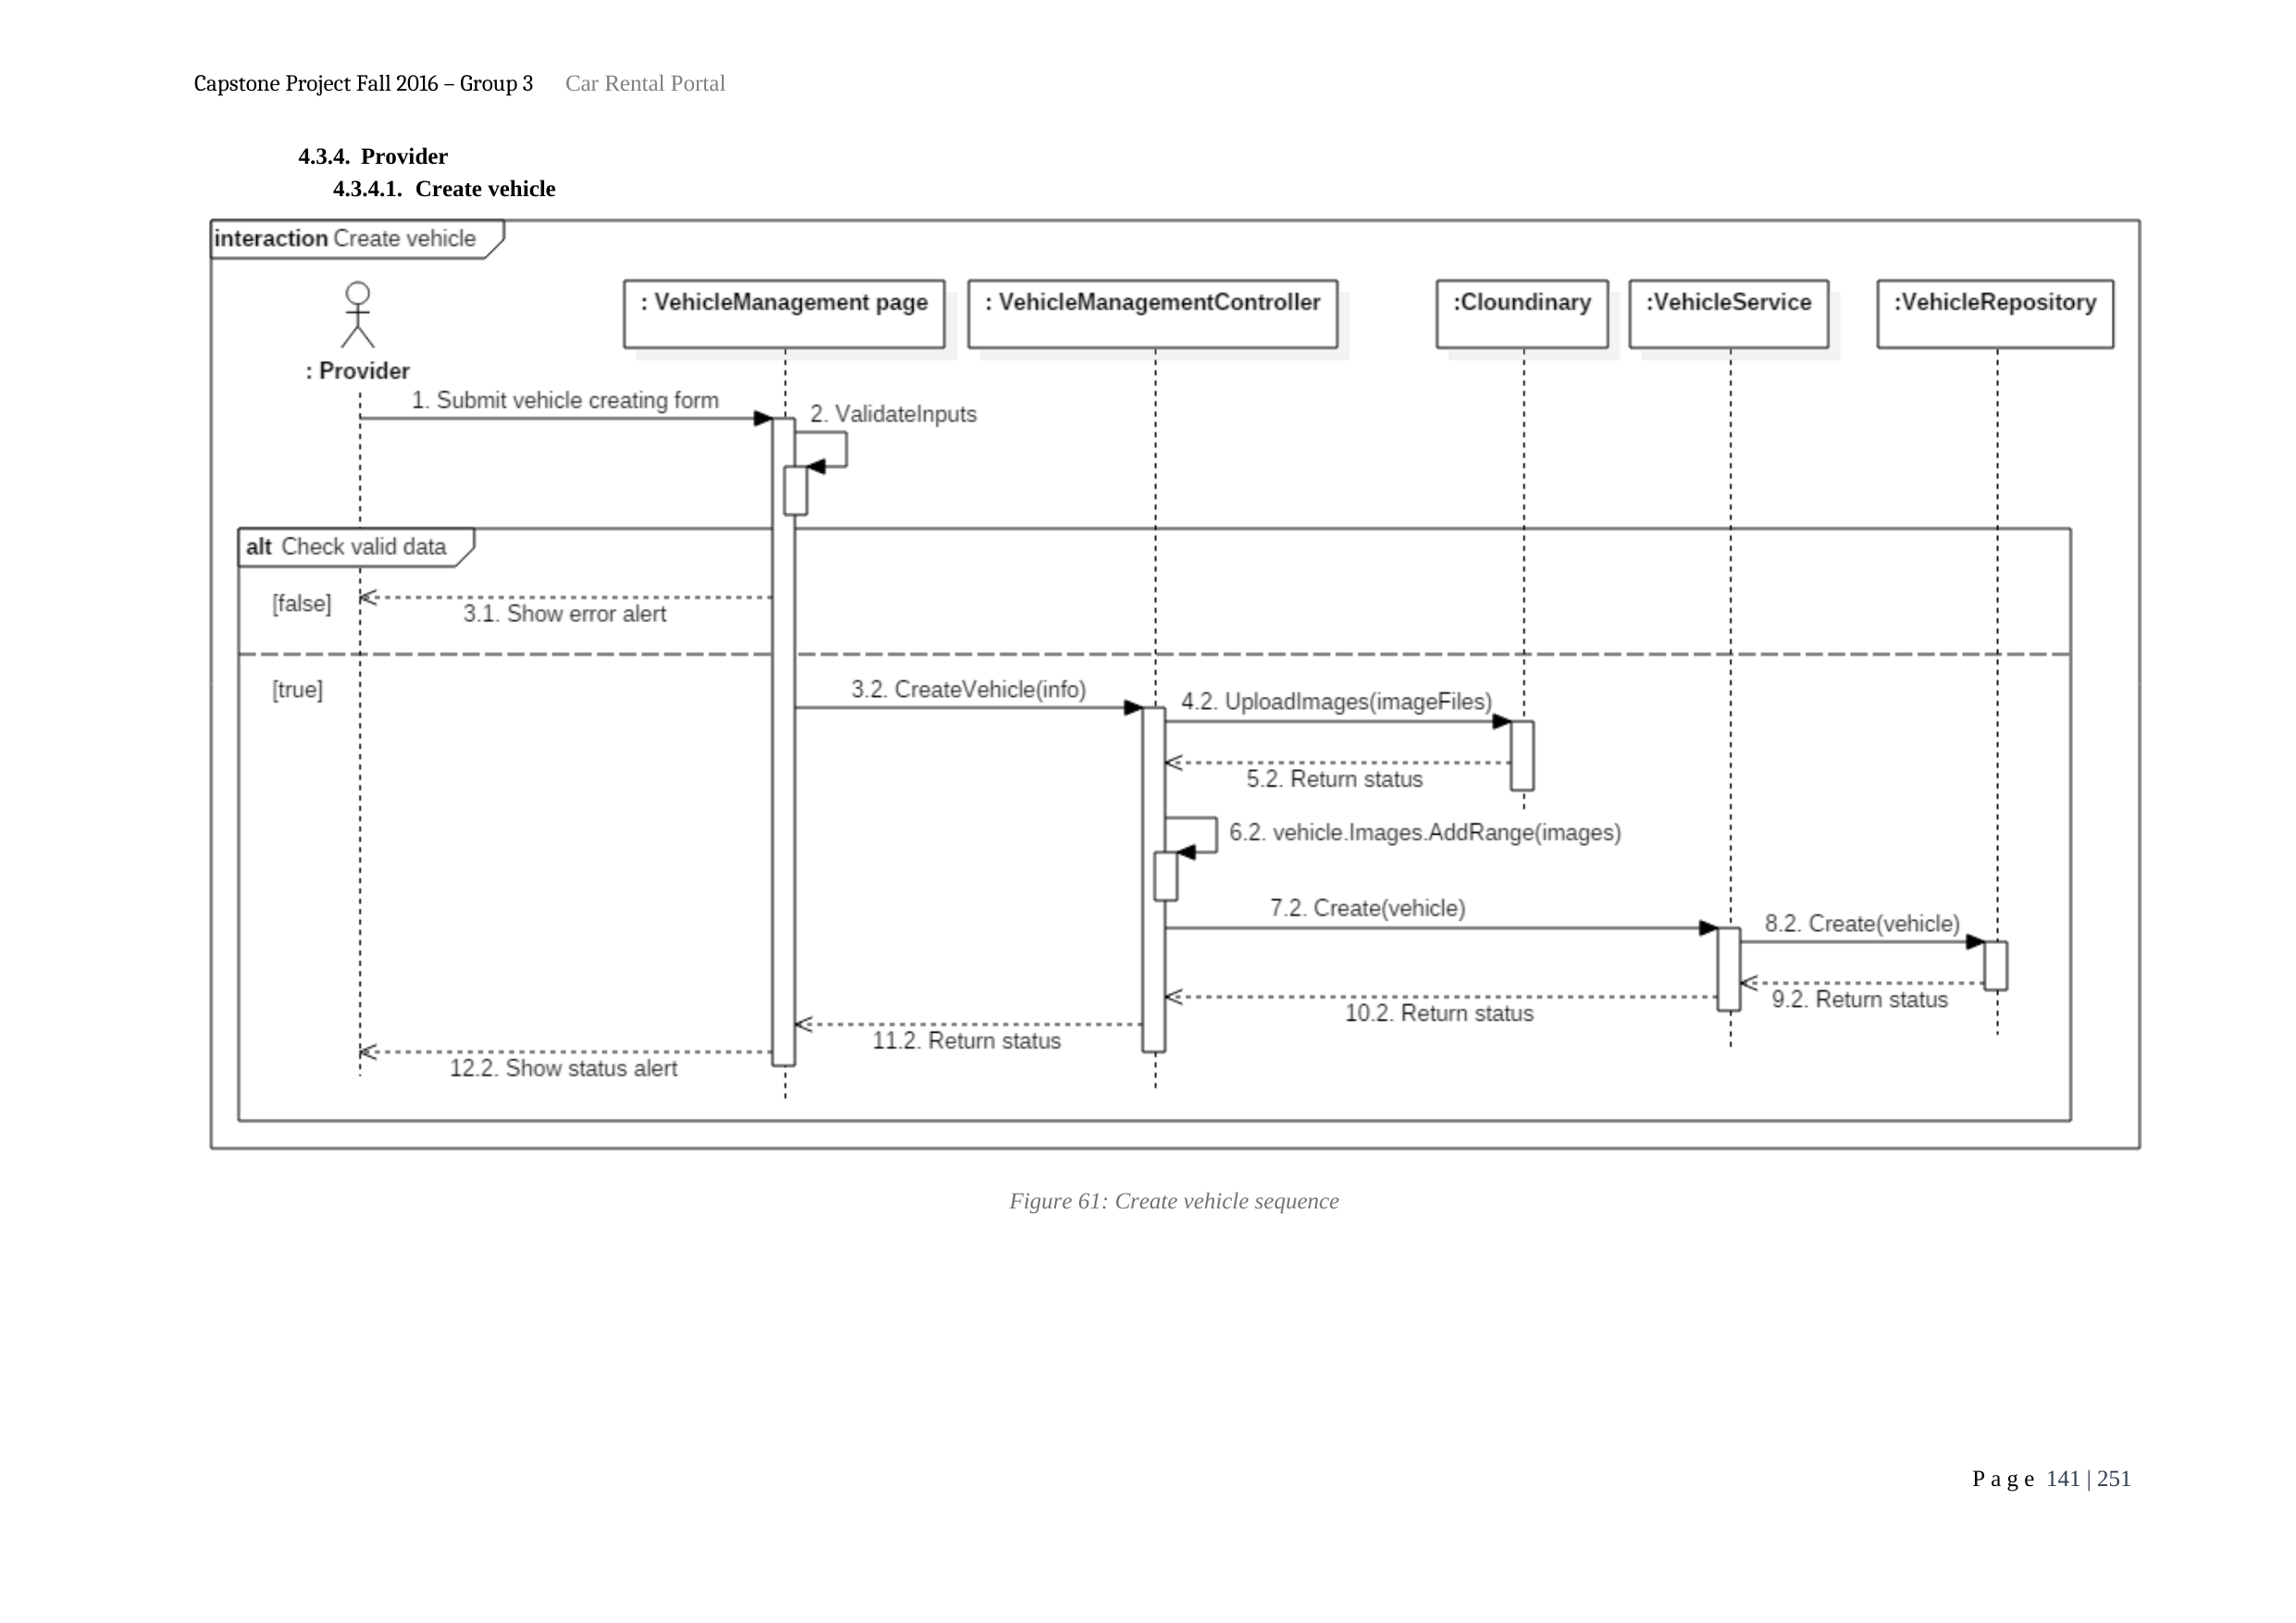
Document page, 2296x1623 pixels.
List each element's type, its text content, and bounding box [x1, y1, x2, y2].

subtitle Create vehicle [333, 175, 2156, 202]
text Figure 61: Create vehicle sequence [194, 1187, 2156, 1214]
picture [194, 204, 2160, 1171]
subtitle Provider [298, 142, 2156, 169]
